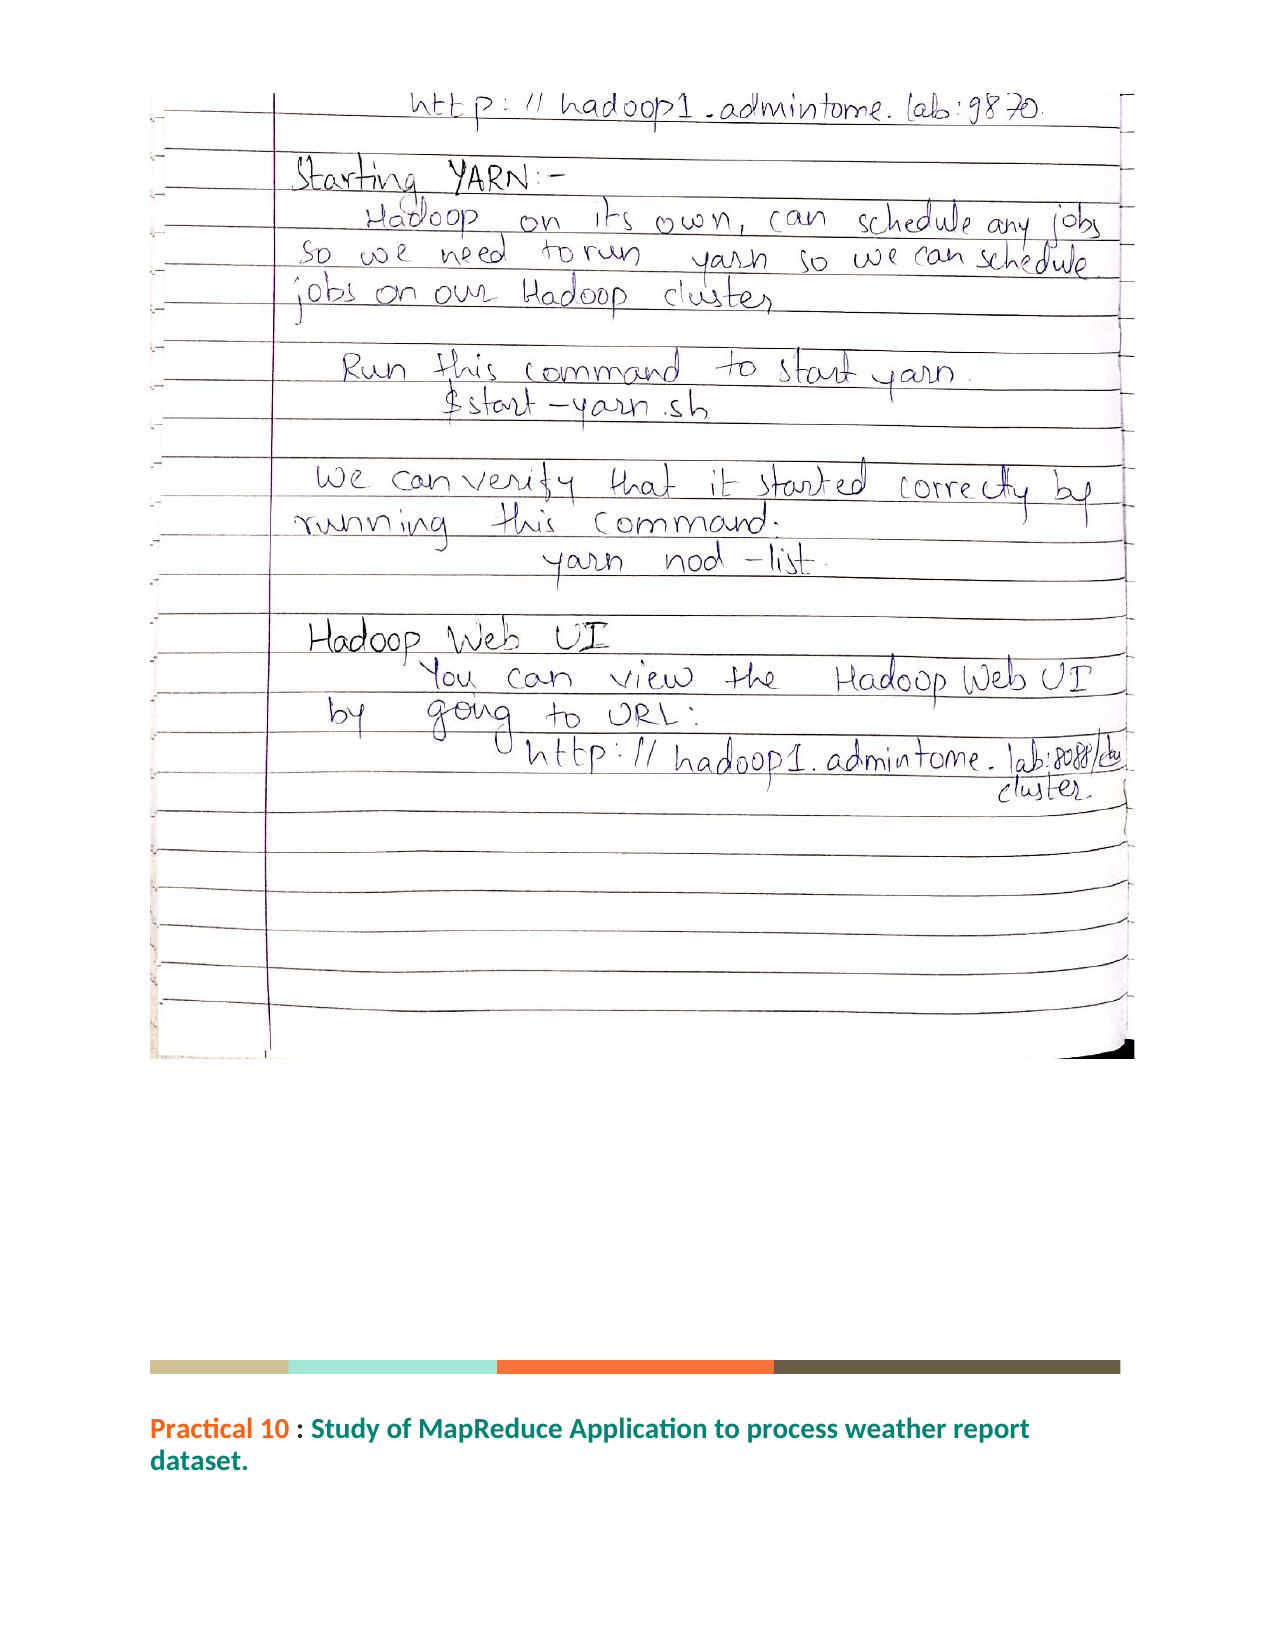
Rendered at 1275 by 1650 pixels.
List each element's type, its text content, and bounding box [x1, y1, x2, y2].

text Practical 10 : Study of MapReduce Application to process weather report dataset. [150, 1412, 1078, 1477]
picture [150, 93, 1135, 1059]
picture [150, 1360, 1121, 1374]
